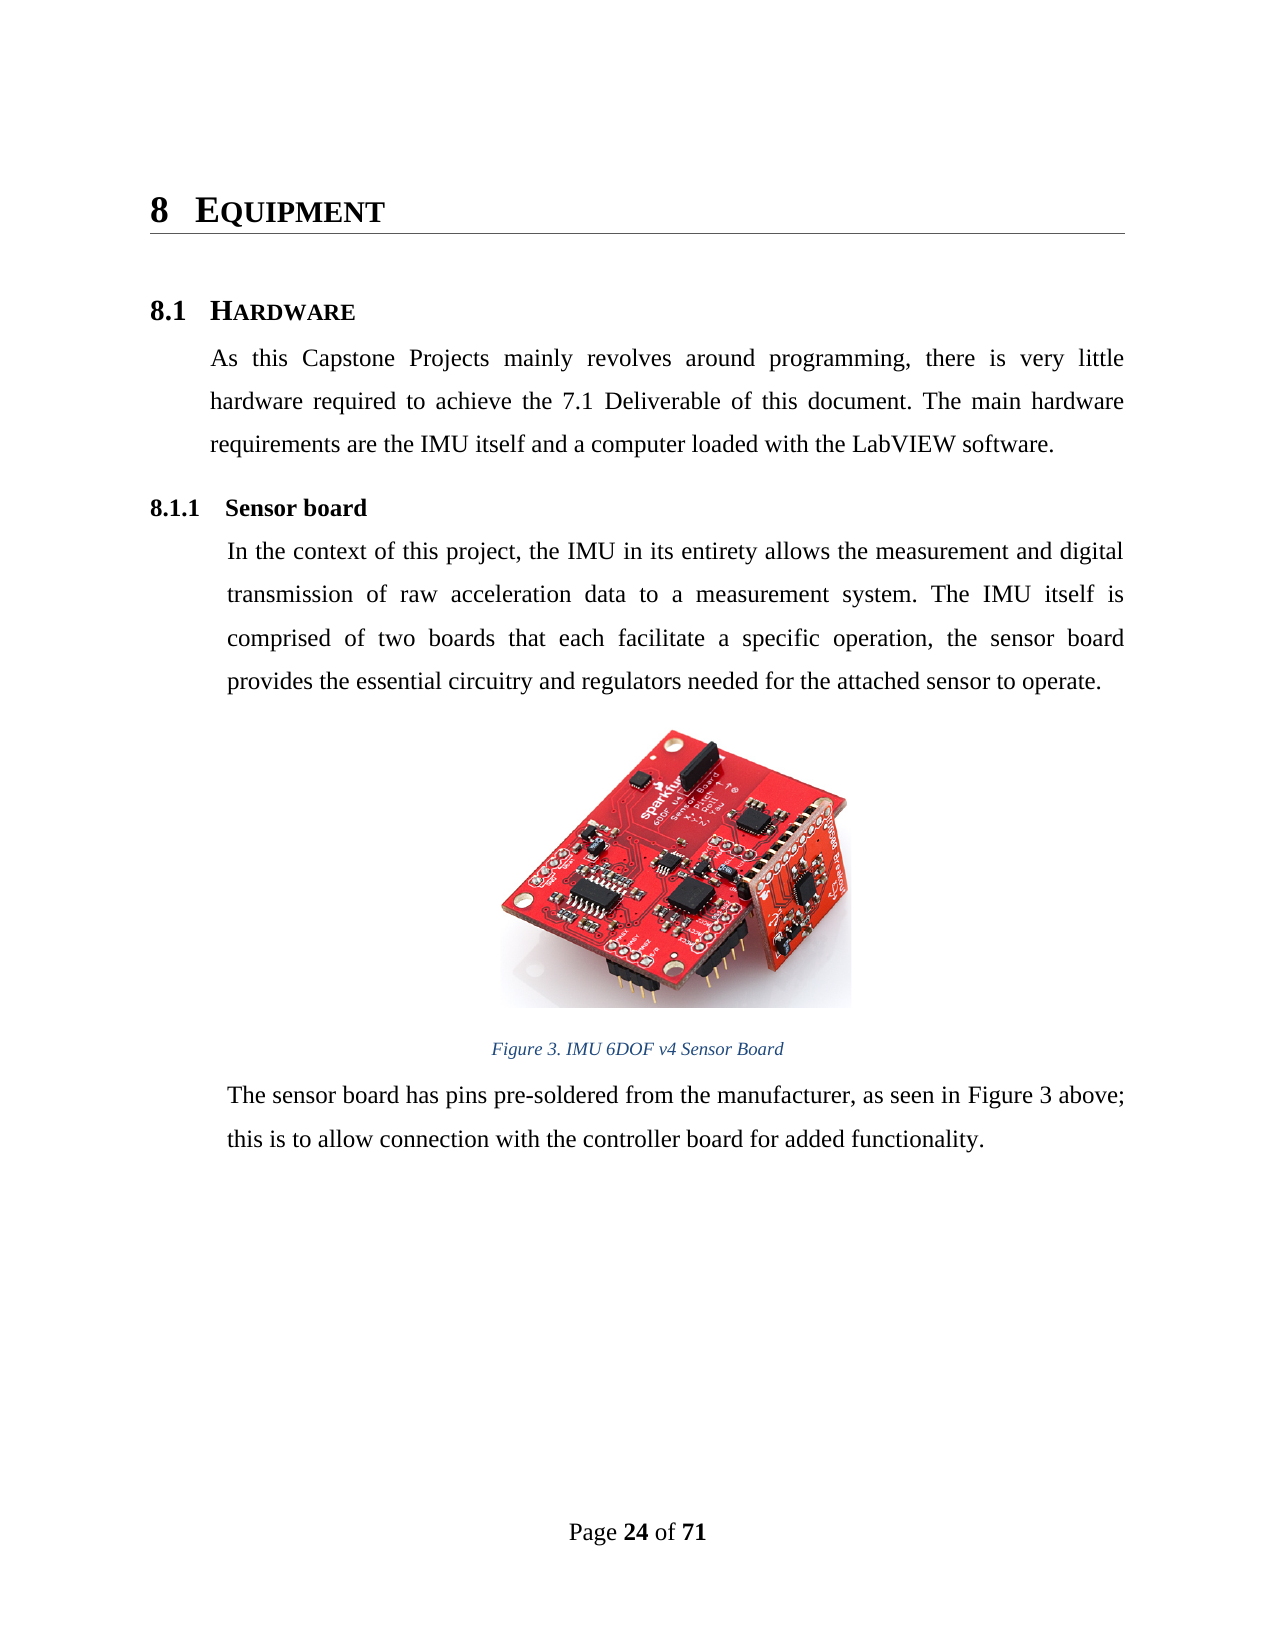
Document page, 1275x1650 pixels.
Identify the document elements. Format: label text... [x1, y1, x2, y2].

text In the context of this project, the IMU in its entirety allows the measurement and digital transmission of raw acceleration data to a measurement system. The IMU itself is comprised of two boards that each facilitate a specific operation, the sensor board provides the essential circuitry and regulators needed for the attached sensor to operate. [227, 536, 1125, 694]
subtitle Hardware [150, 293, 1125, 326]
subtitle Equipment [150, 187, 1125, 233]
picture [500, 725, 852, 1008]
text As this Capstone Projects mainly revolves around programming, there is very little hardware required to achieve the 7.1 Deliverable of this document. The main hardware requirements are the IMU itself and a computer loaded with the LabVIEW software. [210, 343, 1125, 458]
subtitle Sensor board [150, 493, 1125, 522]
text The sensor board has pins pre-soldered from the manufacturer, as seen in Figure 3 above; this is to allow connection with the controller board for added functionality. [227, 1081, 1125, 1152]
